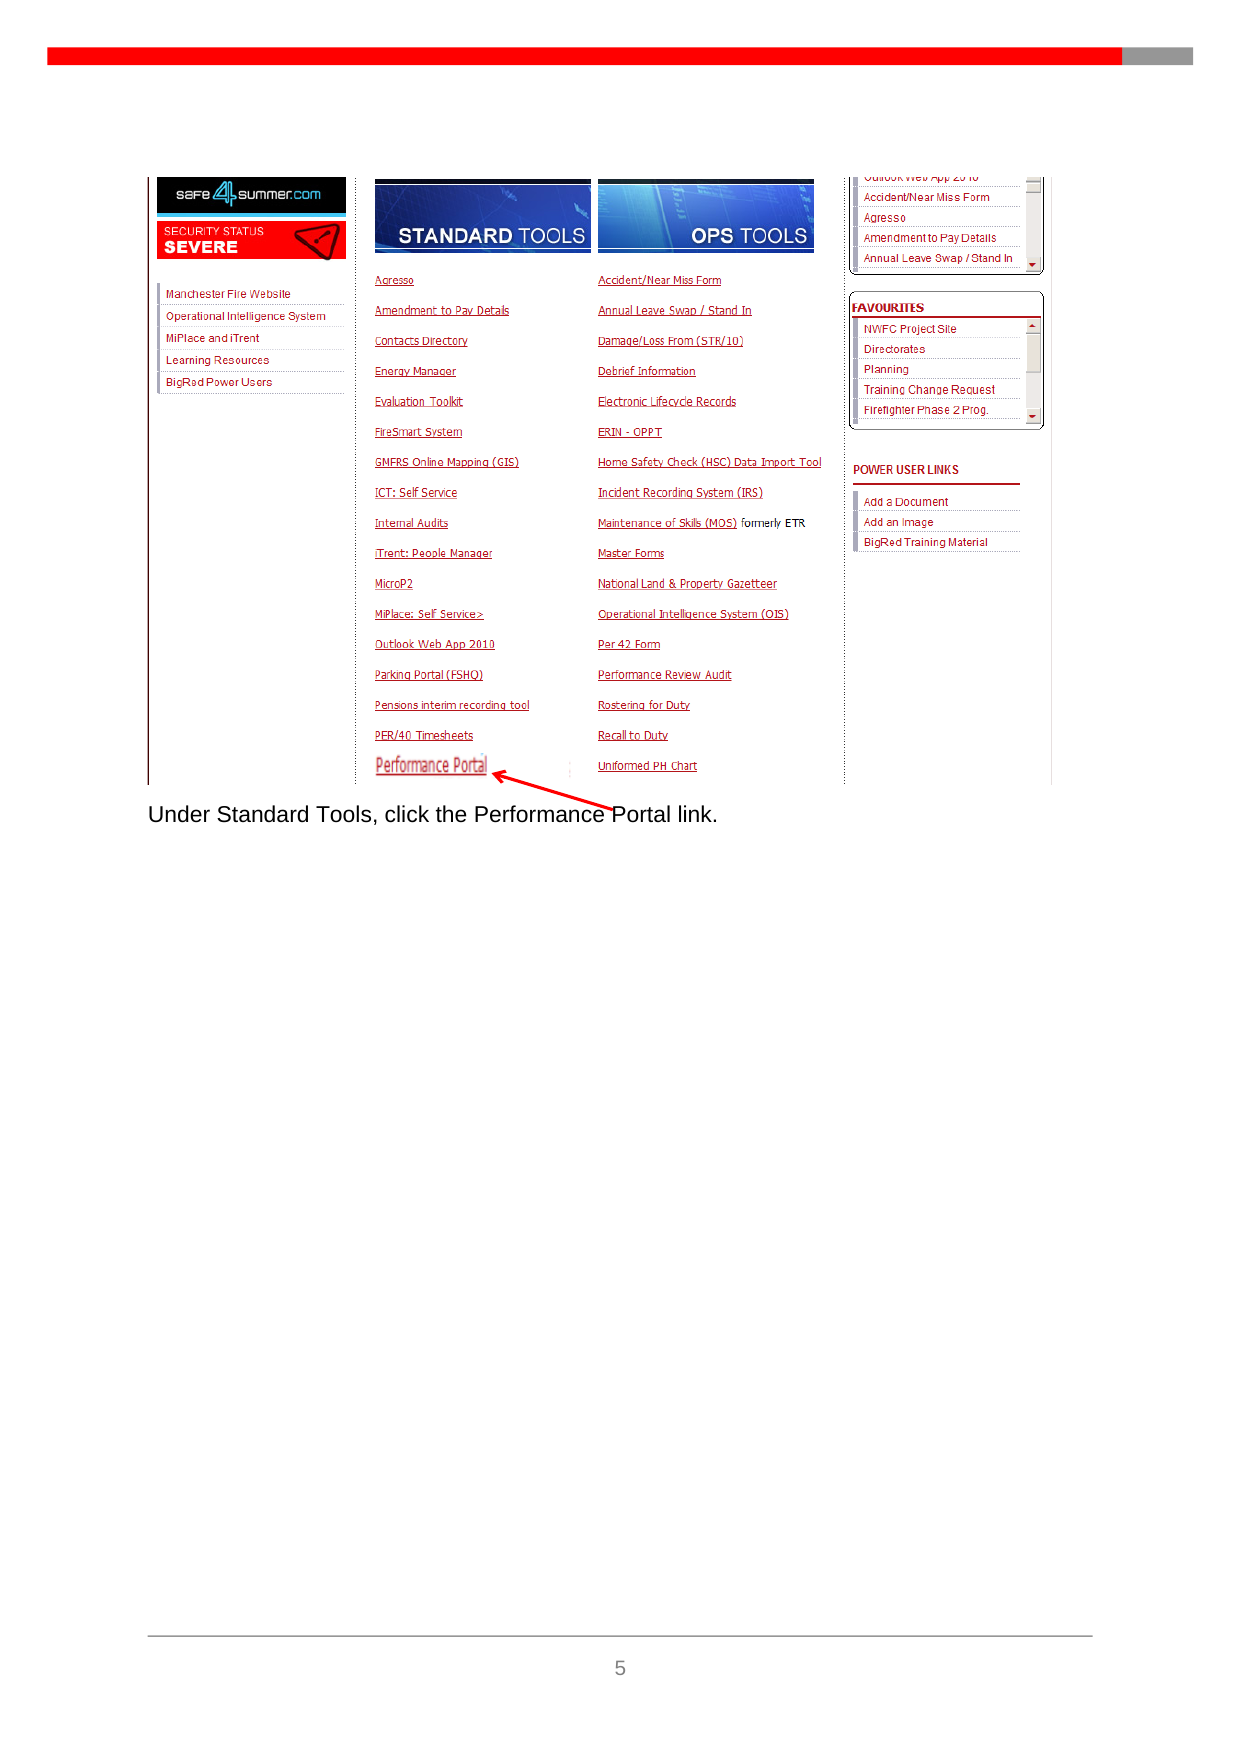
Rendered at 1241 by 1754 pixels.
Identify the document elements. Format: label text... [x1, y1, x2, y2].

text Under Standard Tools, click the Performance Portal link. [148, 797, 1092, 827]
picture [147, 177, 1052, 787]
